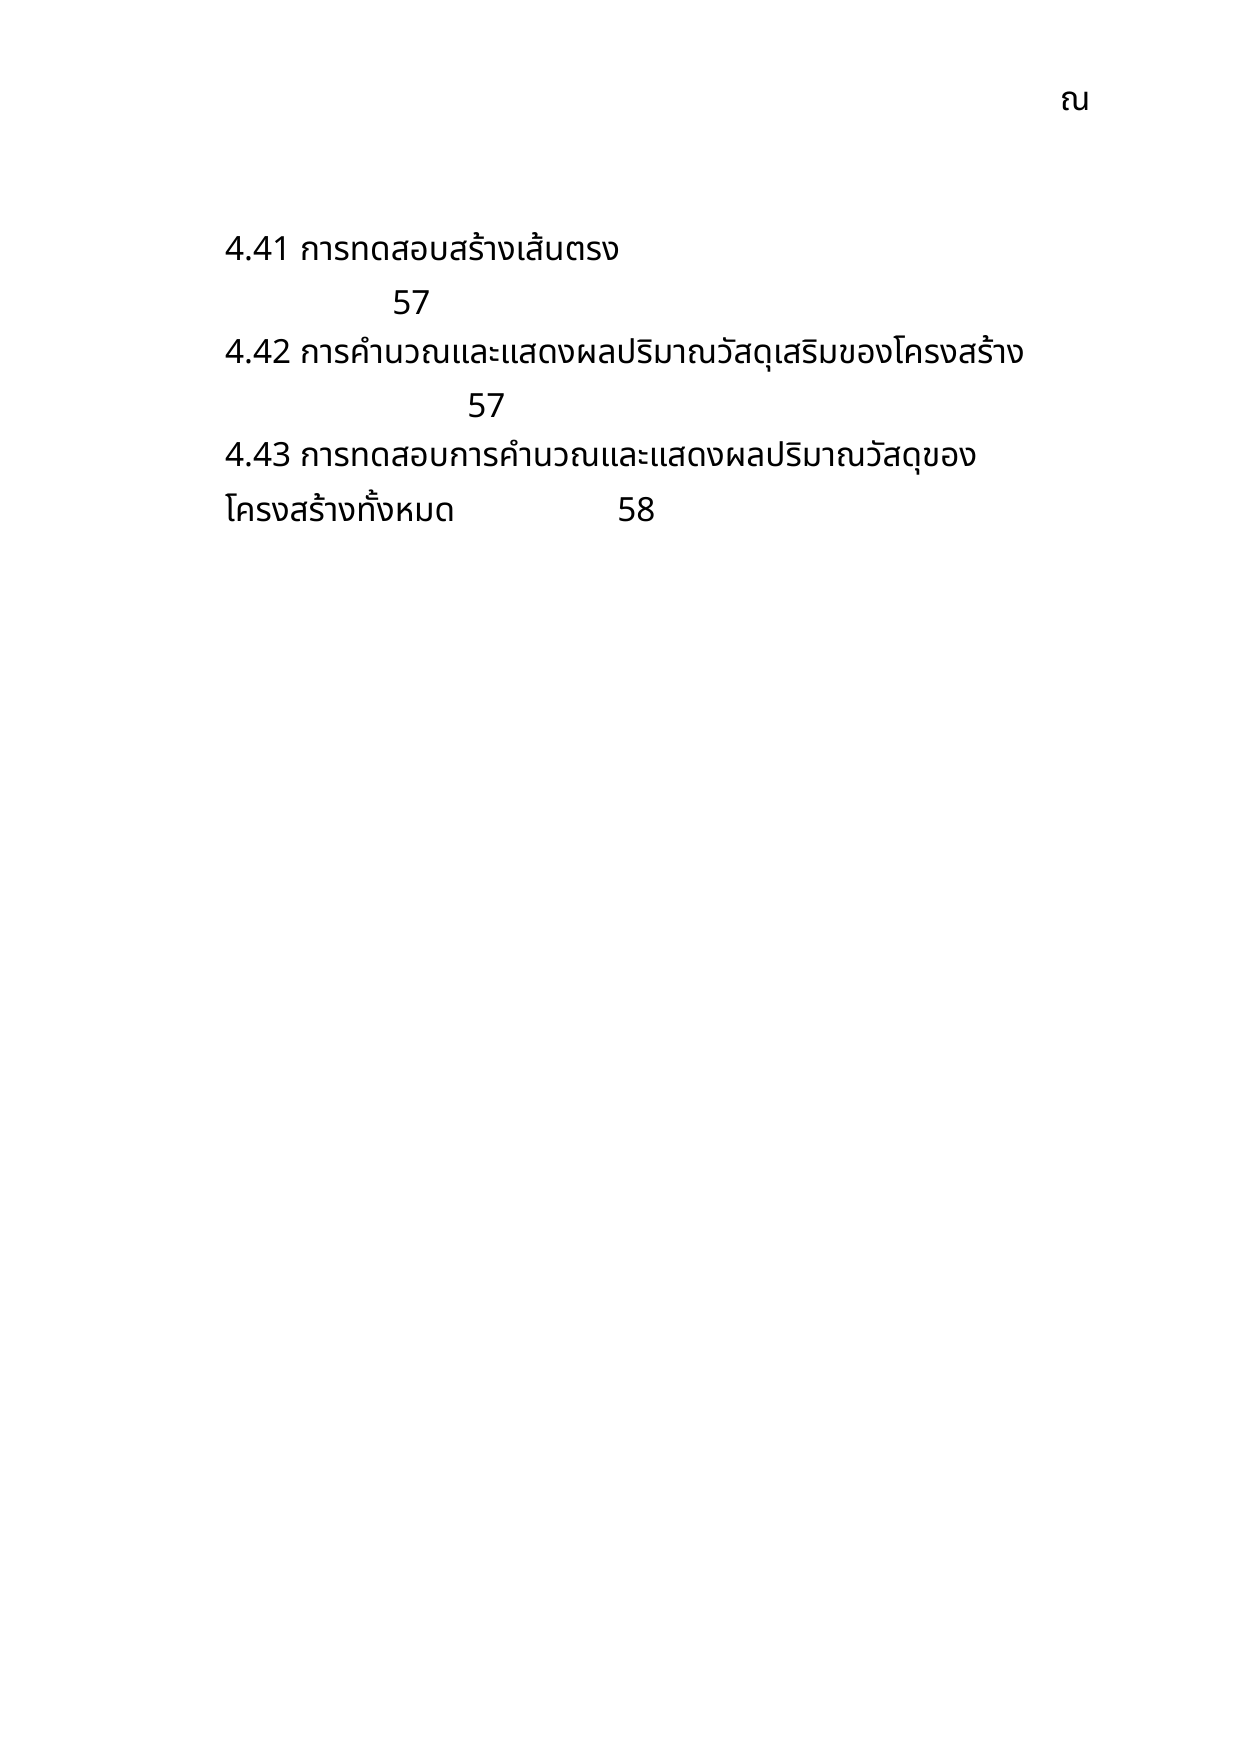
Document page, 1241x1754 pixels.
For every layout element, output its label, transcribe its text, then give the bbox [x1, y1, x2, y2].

text 4.41 การทดสอบสร้างเส้นตรง 57 [225, 225, 1090, 324]
text 4.42 การคำนวณและแสดงผลปริมาณวัสดุเสริมของโครงสร้าง 57 [225, 328, 1090, 428]
text 4.43 การทดสอบการคำนวณและแสดงผลปริมาณวัสดุของโครงสร้างทั้งหมด 58 [225, 431, 1090, 536]
